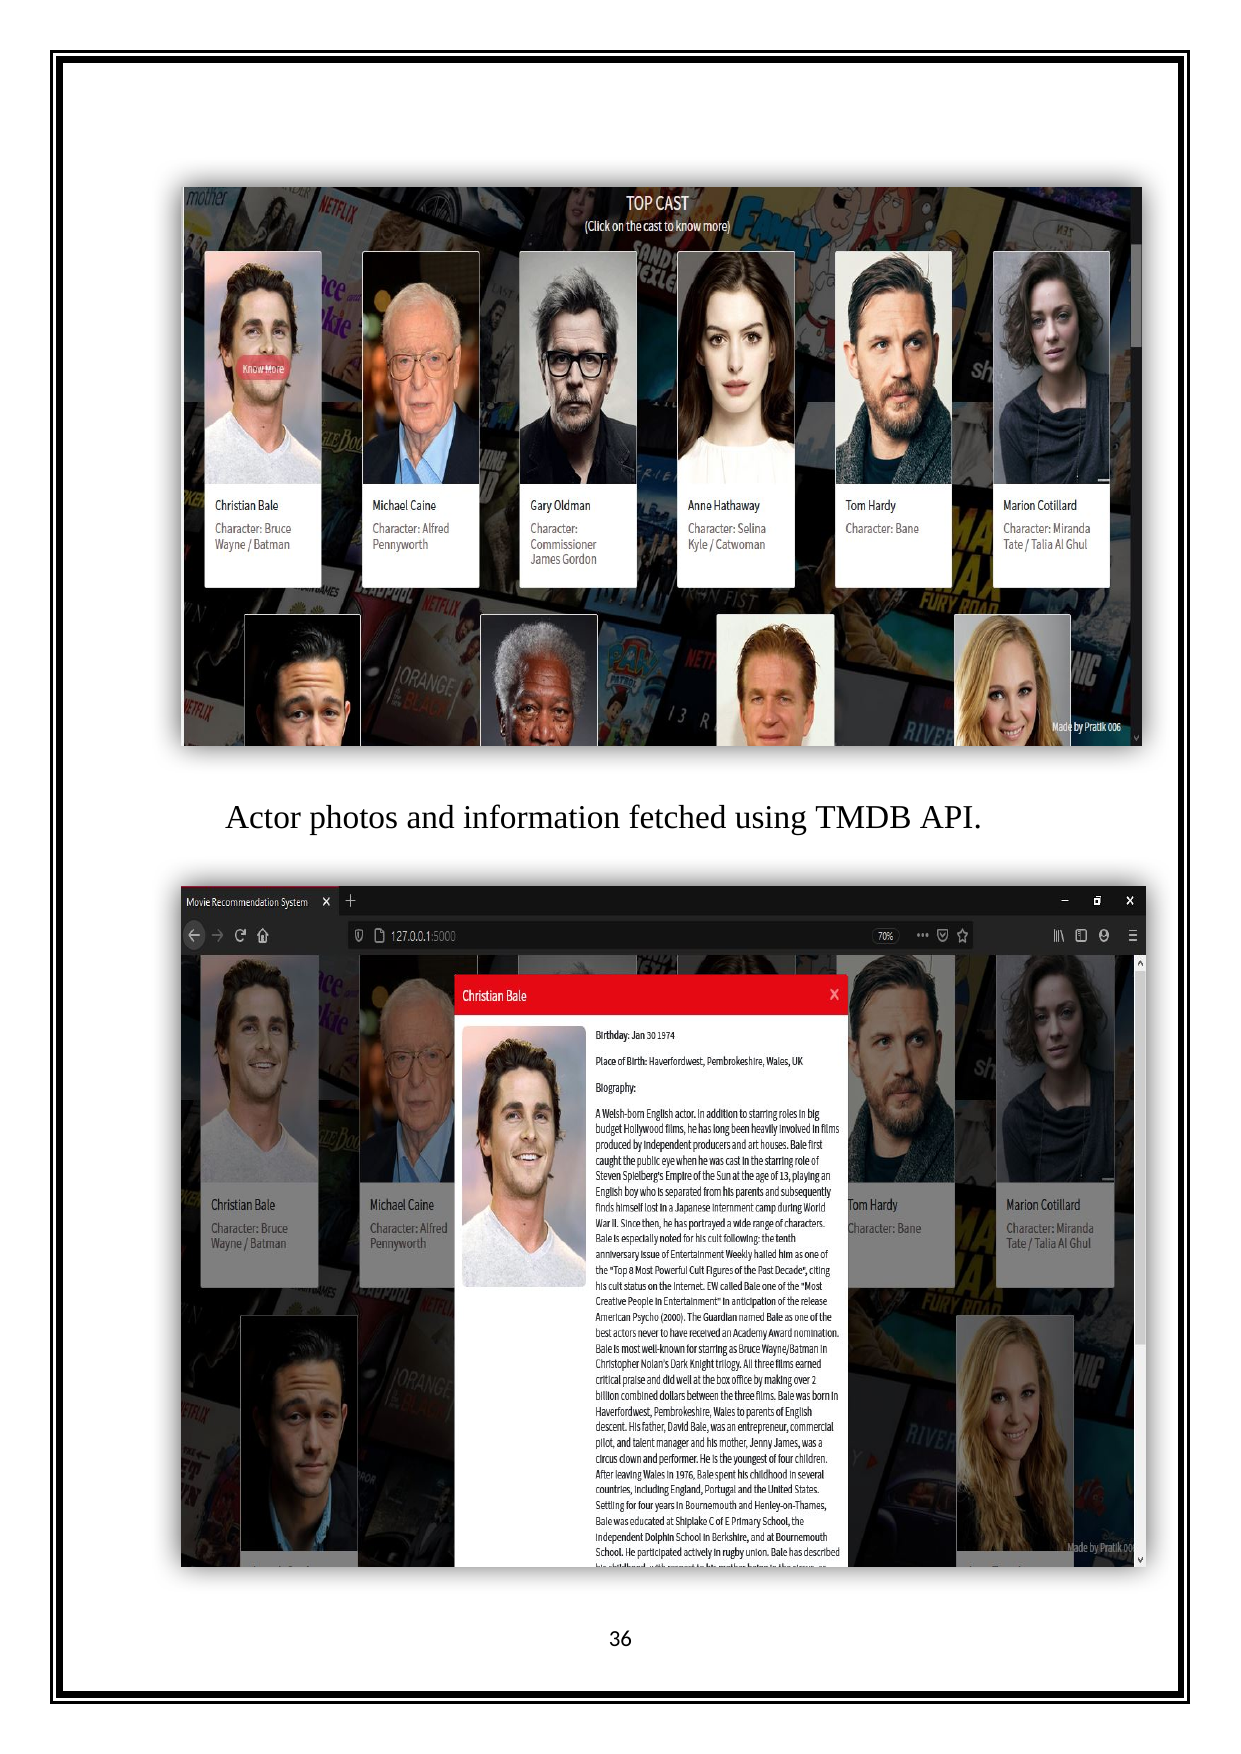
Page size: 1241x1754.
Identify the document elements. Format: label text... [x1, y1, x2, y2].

picture [181, 187, 1142, 746]
picture [181, 886, 1146, 1567]
text Actor photos and information fetched using TMDB API. [150, 797, 1090, 835]
picture [1086, 734, 1091, 746]
